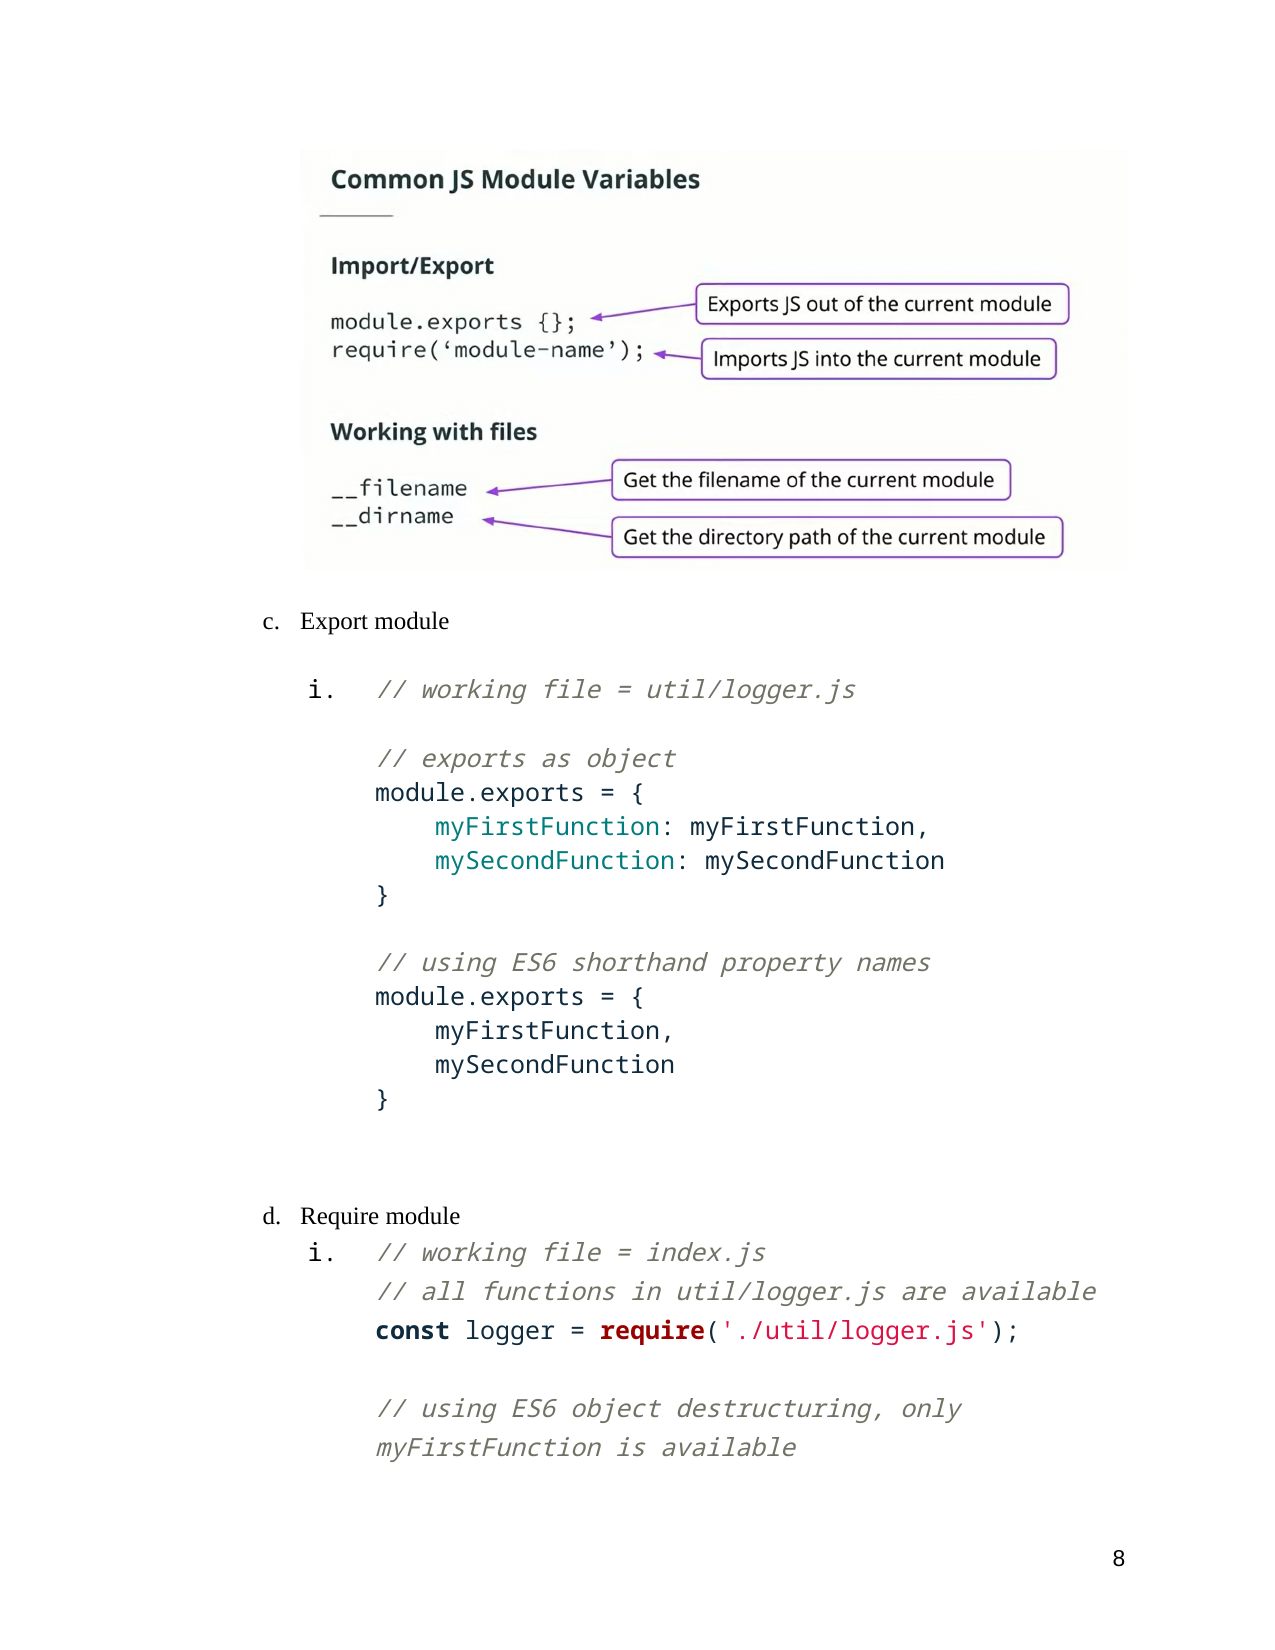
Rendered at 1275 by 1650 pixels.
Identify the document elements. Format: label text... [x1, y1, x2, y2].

text } [375, 1081, 1125, 1115]
text myFirstFunction: myFirstFunction, [375, 808, 1125, 842]
text // using ES6 object destructuring, only myFirstFunction is available [375, 1391, 1125, 1464]
text module.exports = { [375, 979, 1125, 1013]
text myFirstFunction, [375, 1013, 1125, 1047]
text module.exports = { [375, 774, 1125, 808]
text const logger = require('./util/logger.js'); [375, 1313, 1125, 1347]
text // all functions in util/logger.js are available [375, 1273, 1125, 1307]
text mySecondFunction [375, 1047, 1125, 1081]
list Require module [262, 1201, 1125, 1230]
text mySecondFunction: mySecondFunction [375, 842, 1125, 877]
list // working file = index.js [337, 1234, 1125, 1268]
text } [375, 877, 1125, 911]
picture [300, 150, 1128, 570]
list // working file = util/logger.js [337, 672, 1125, 706]
text // using ES6 shorthand property names [375, 945, 1125, 979]
list Export module [262, 606, 1125, 635]
text // exports as object [375, 740, 1125, 774]
